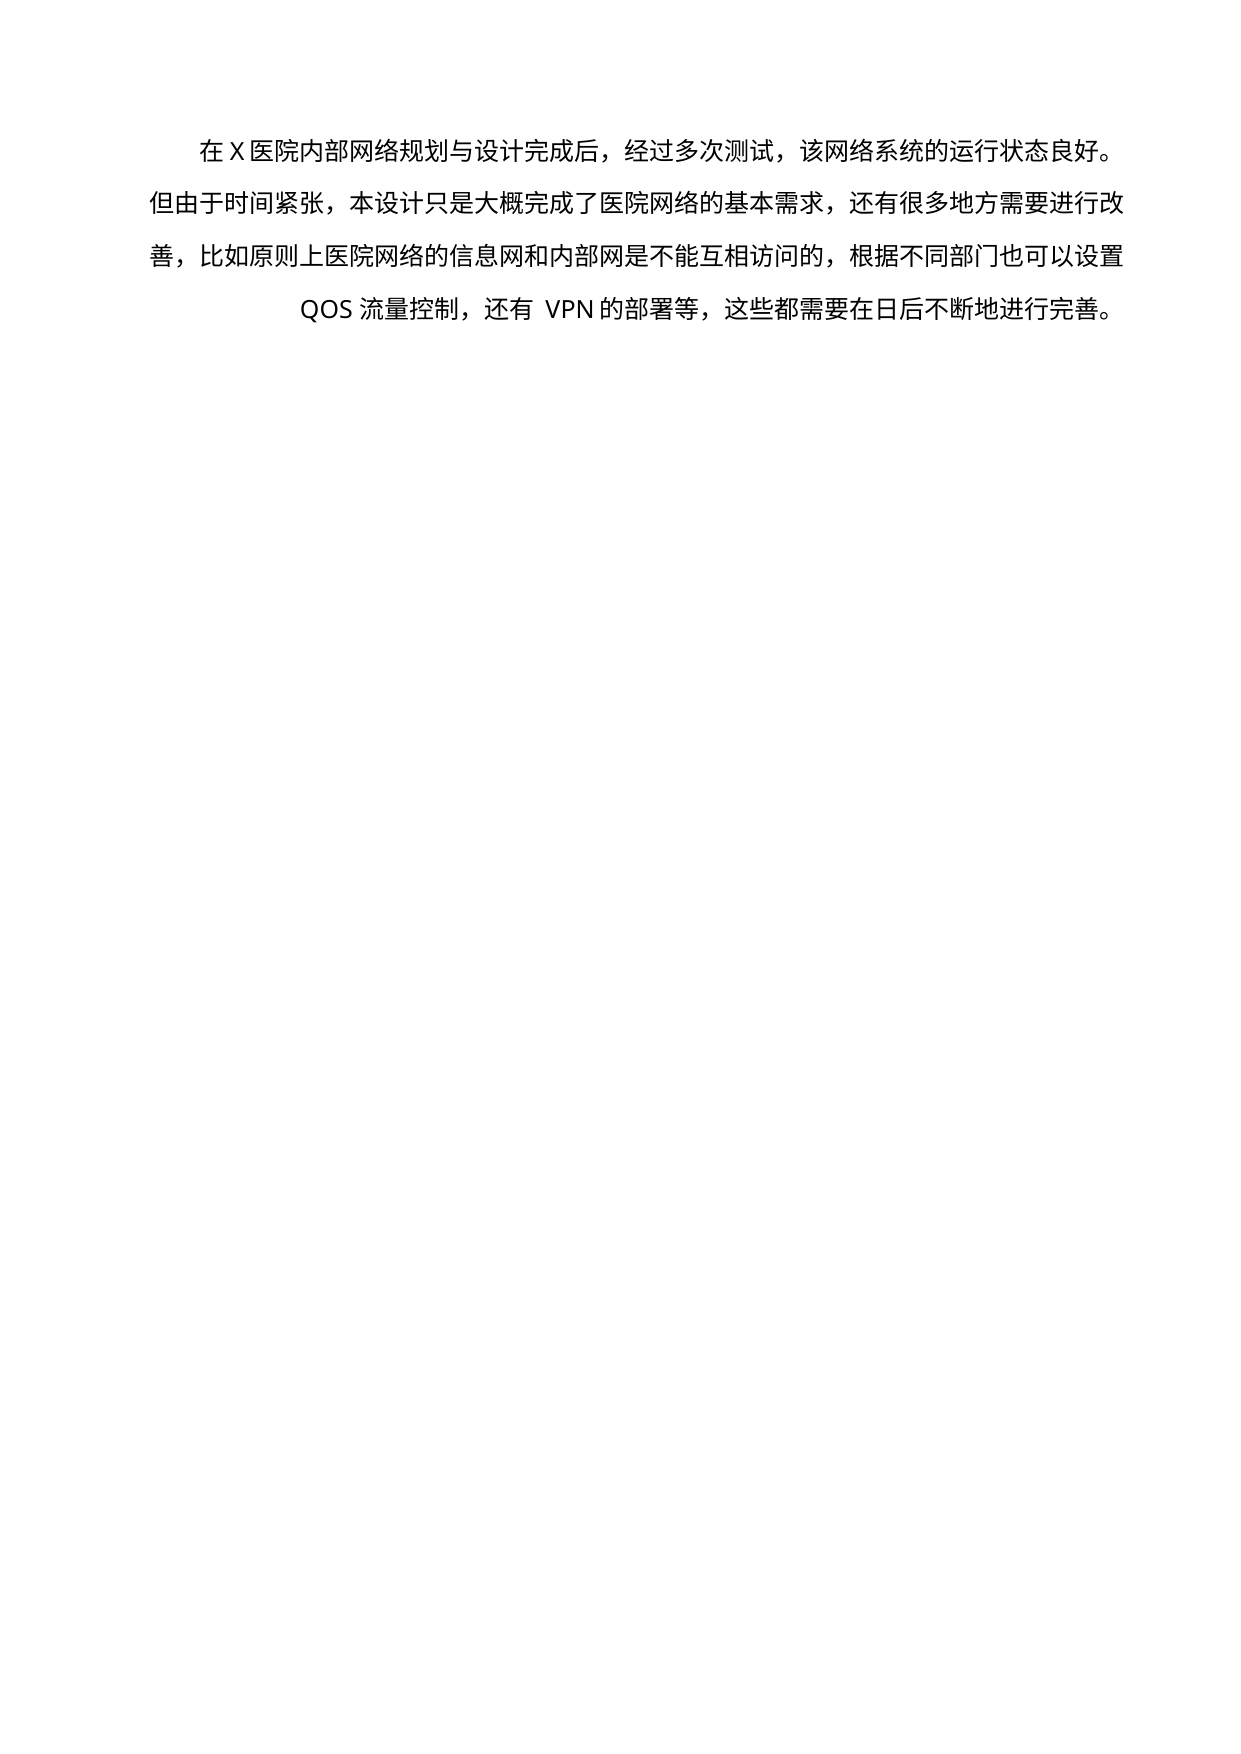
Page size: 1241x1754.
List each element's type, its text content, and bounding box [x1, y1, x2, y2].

text 在X医院内部网络规划与设计完成后，经过多次测试，该网络系统的运行状态良好。但由于时间紧张，本设计只是大概完成了医院网络的基本需求，还有很多地方需要进行改善，比如原则上医院网络的信息网和内部网是不能互相访问的，根据不同部门也可以设置QOS 流量控制，还有VPN的部署等，这些都需要在日后不断地进行完善。 [148, 131, 1124, 326]
